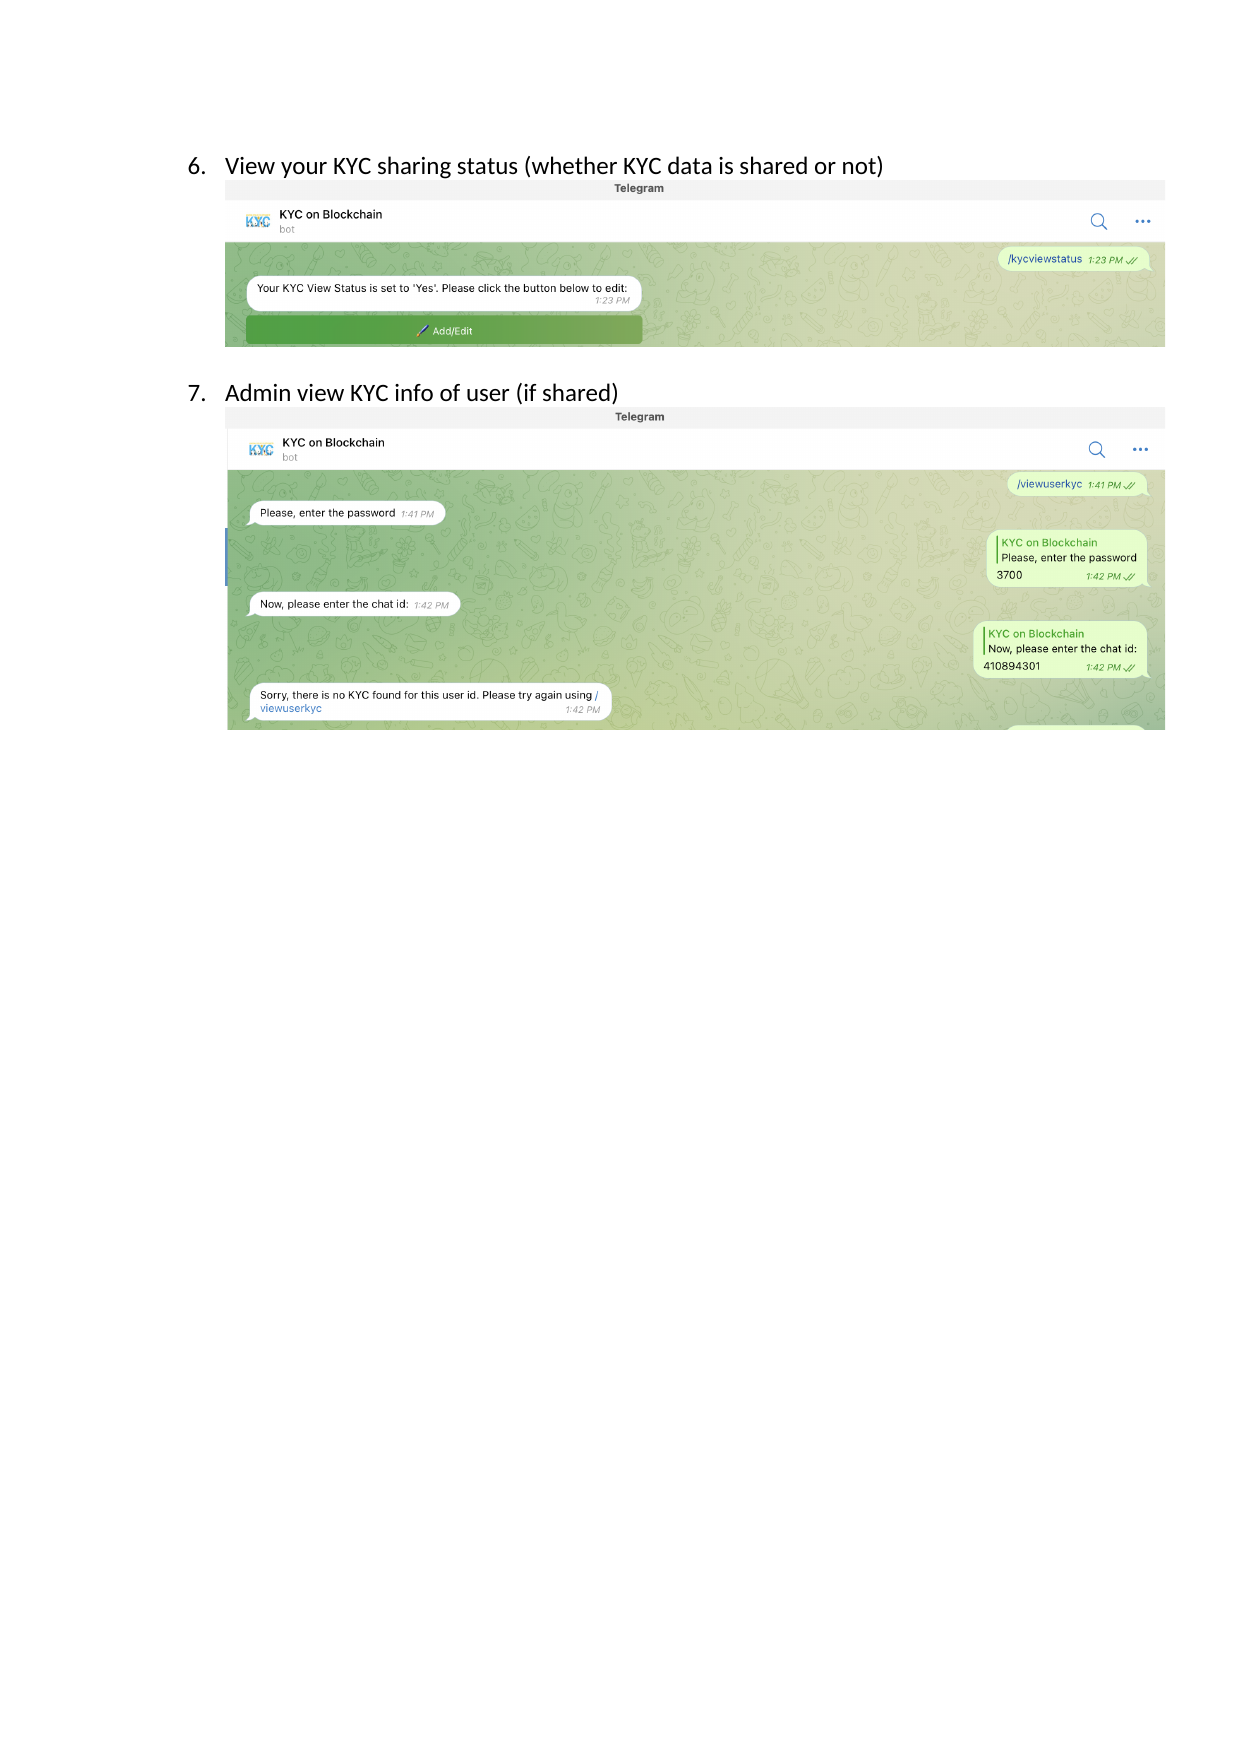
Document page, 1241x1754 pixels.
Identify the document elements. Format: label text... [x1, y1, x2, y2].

picture [225, 407, 1166, 730]
list View your KYC sharing status (whether KYC data is shared or not) [187, 150, 1090, 181]
list Admin view KYC info of user (if shared) [187, 377, 1090, 407]
picture [225, 180, 1166, 347]
